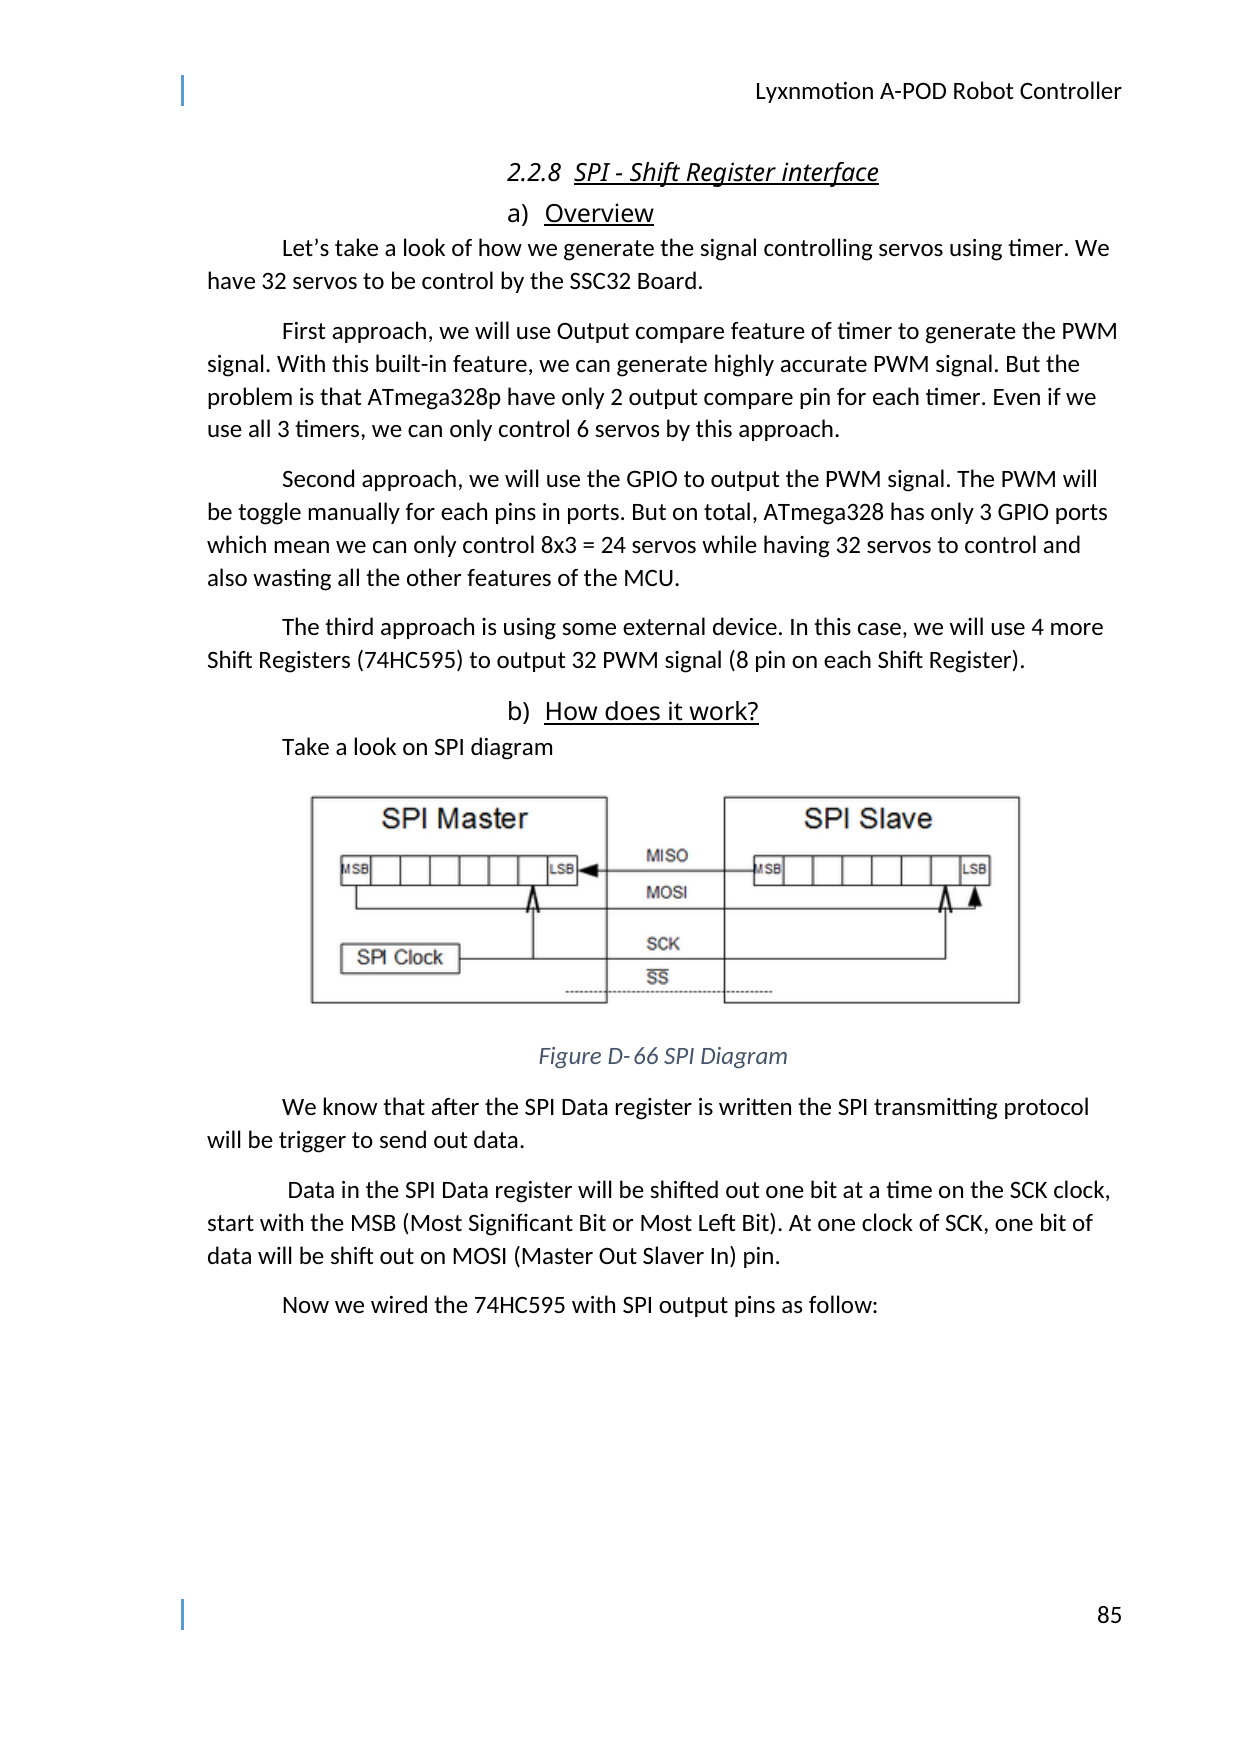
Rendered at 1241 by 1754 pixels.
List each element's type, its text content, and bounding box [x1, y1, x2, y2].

subtitle Overview [507, 196, 1122, 230]
subtitle How does it work? [507, 694, 1122, 728]
text The third approach is using some external device. In this case, we will use 4 more Shift Registers (74HC595) to output 32 PWM signal (8 pin on each Shift Register). [207, 612, 1122, 675]
subtitle SPI - Shift Register interface [507, 155, 1122, 189]
text We know that after the SPI Data register is written the SPI transmitting protocol will be trigger to send out data. [207, 1091, 1122, 1155]
text Figure - SPI Diagram [207, 1040, 1122, 1071]
text Now we wired the 74HC595 with SPI output pins as follow: [207, 1289, 1122, 1320]
picture [298, 780, 1030, 1021]
text Data in the SPI Data register will be shifted out one bit at a time on the SCK clock, start with the MSB (Most Significant Bit or Most Left Bit). At one clock of SCK, one bit of data will be shift out on MOSI (Master Out Slaver In) pin. [207, 1174, 1122, 1270]
text Take a look on SPI diagram [207, 731, 1122, 761]
text First approach, we will use Output compare feature of timer to generate the PWM signal. With this built-in feature, we can generate highly accurate PWM signal. But the problem is that ATmega328p have only 2 output compare pin for each timer. Even if we use all 3 timers, we can only control 6 servos by this approach. [207, 315, 1122, 444]
text Second approach, we will use the GPIO to output the PWM signal. The PWM will be toggle manually for each pins in ports. But on total, ATmega328 has only 3 GPIO ports which mean we can only control 8x3 = 24 servos while having 32 servos to control and also wasting all the other features of the MCU. [207, 463, 1122, 592]
text Let’s take a look of how we generate the signal controlling servos using timer. We have 32 servos to be control by the SSC32 Board. [207, 232, 1122, 296]
